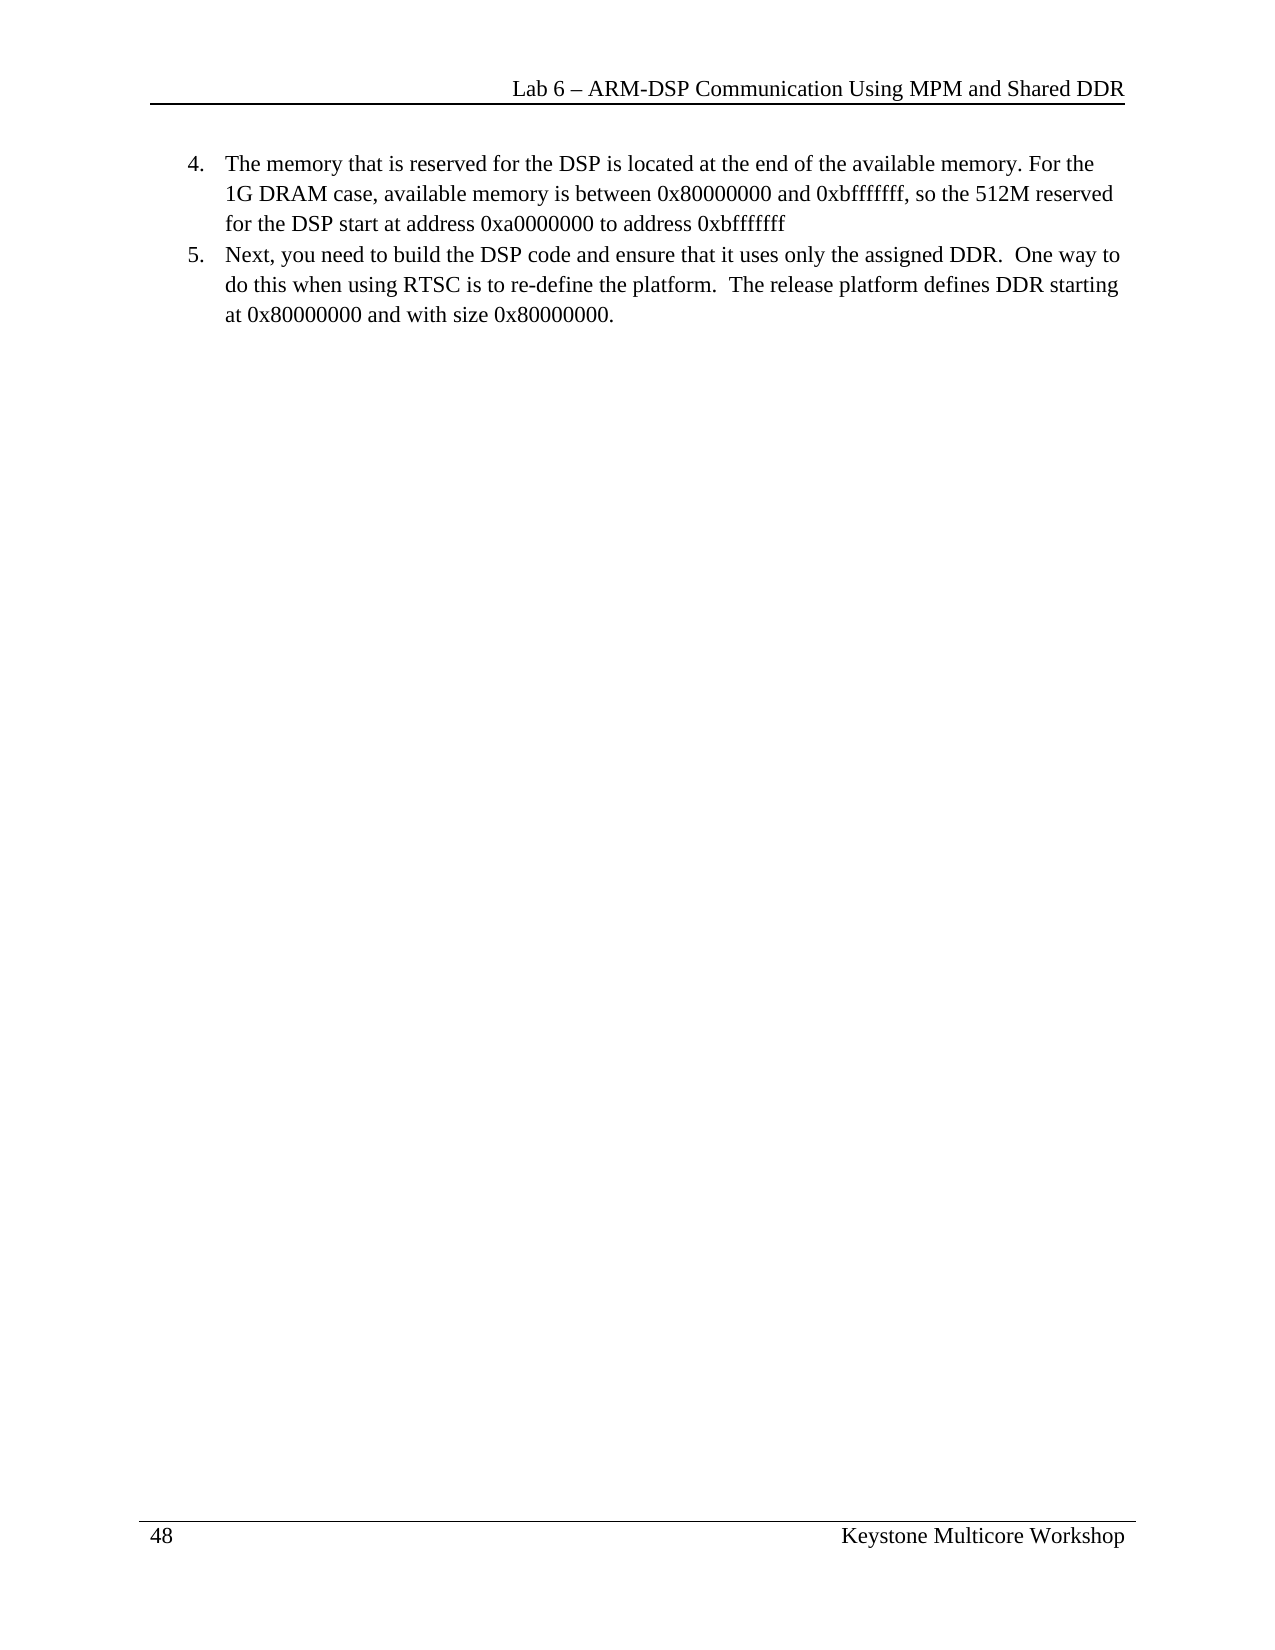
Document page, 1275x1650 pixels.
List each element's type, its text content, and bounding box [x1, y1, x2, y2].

list Next, you need to build the DSP code and ensure that it uses only the assigned DDR. One way to do this when using RTSC is to re-define the platform. The release platform defines DDR starting at 0x80000000 and with size 0x80000000. [187, 241, 1125, 327]
list The memory that is reserved for the DSP is located at the end of the available memory. For the 1G DRAM case, available memory is between 0x80000000 and 0xbfffffff, so the 512M reserved for the DSP start at address 0xa0000000 to address 0xbfffffff [187, 150, 1125, 237]
